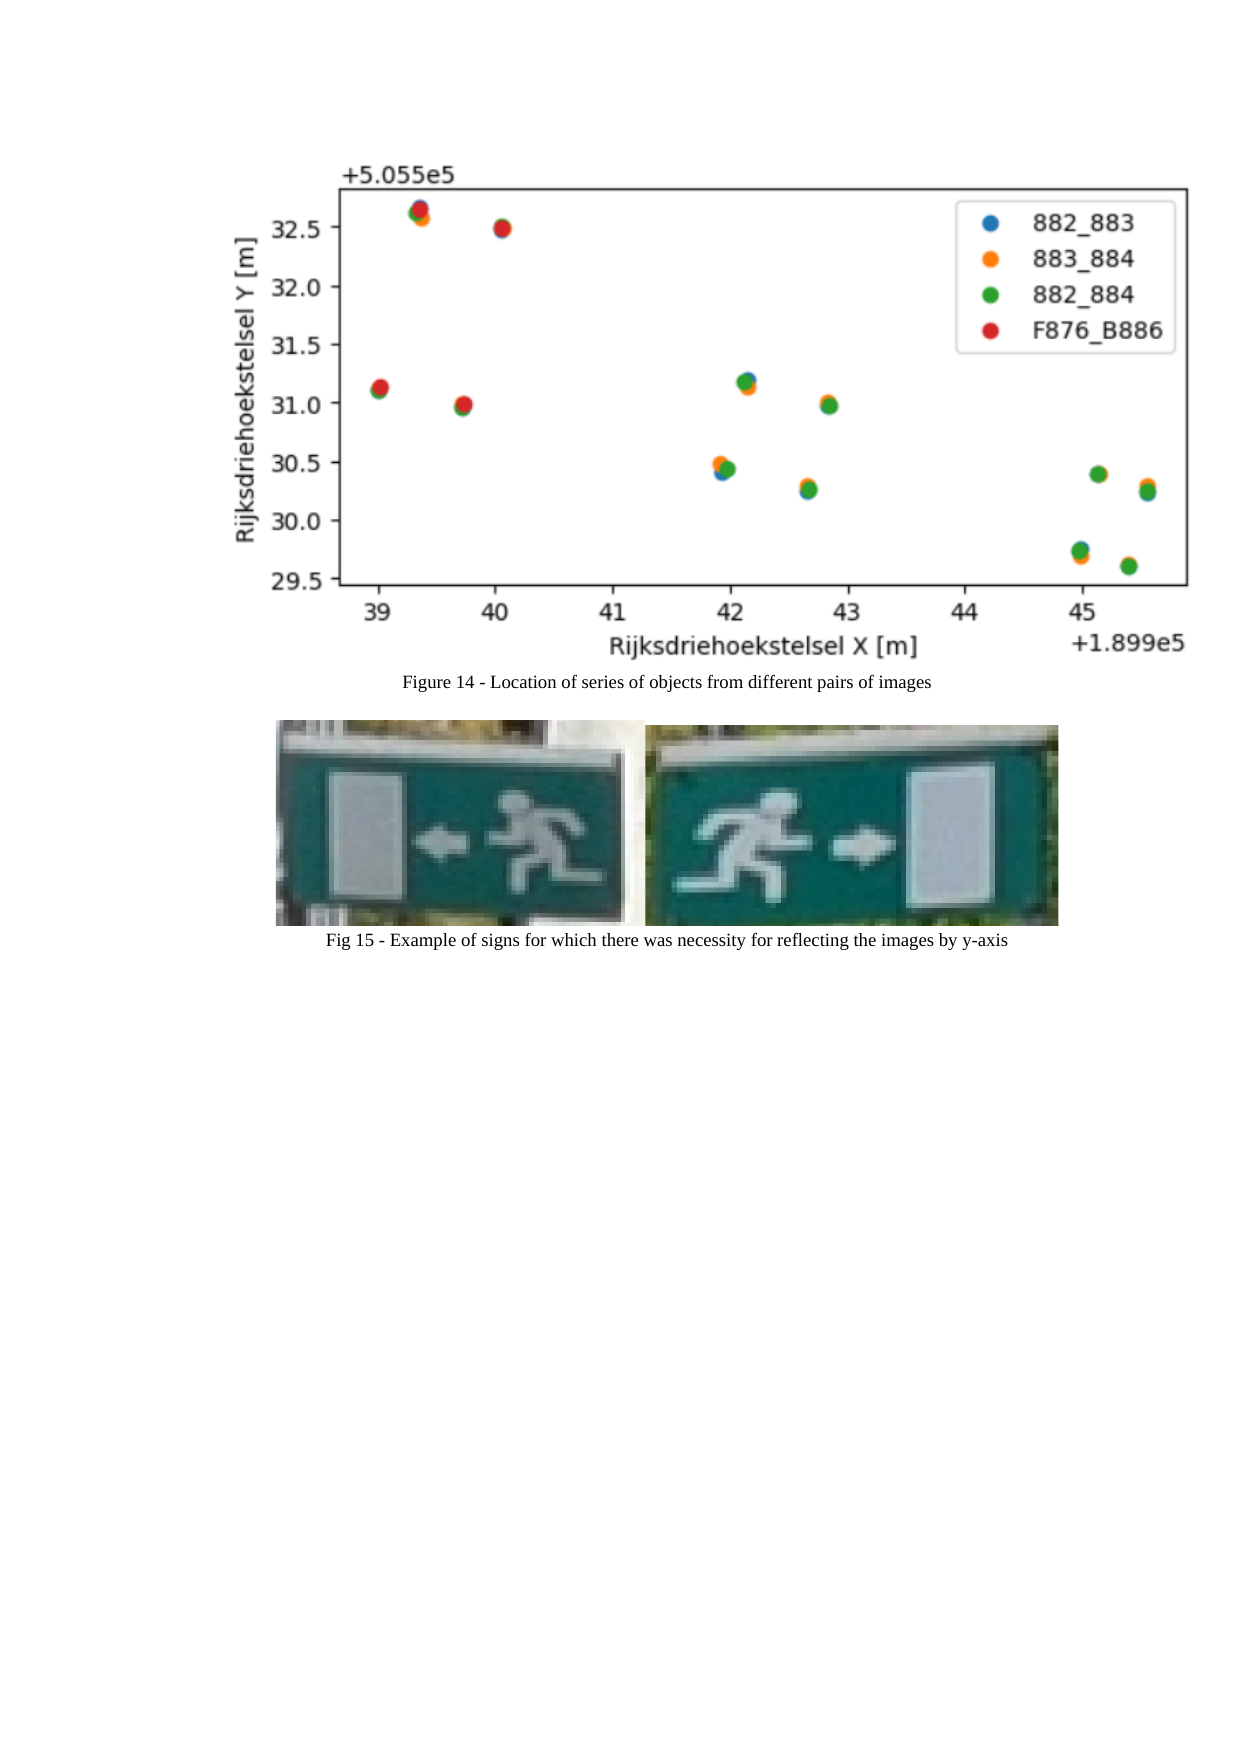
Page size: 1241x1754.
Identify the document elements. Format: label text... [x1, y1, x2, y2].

text Fig 15 - Example of signs for which there was necessity for reflecting the images by y-axis [225, 929, 1109, 951]
picture [275, 720, 1059, 926]
text Figure 14 - Location of series of objects from different pairs of images [225, 671, 1109, 692]
picture [225, 150, 1198, 667]
